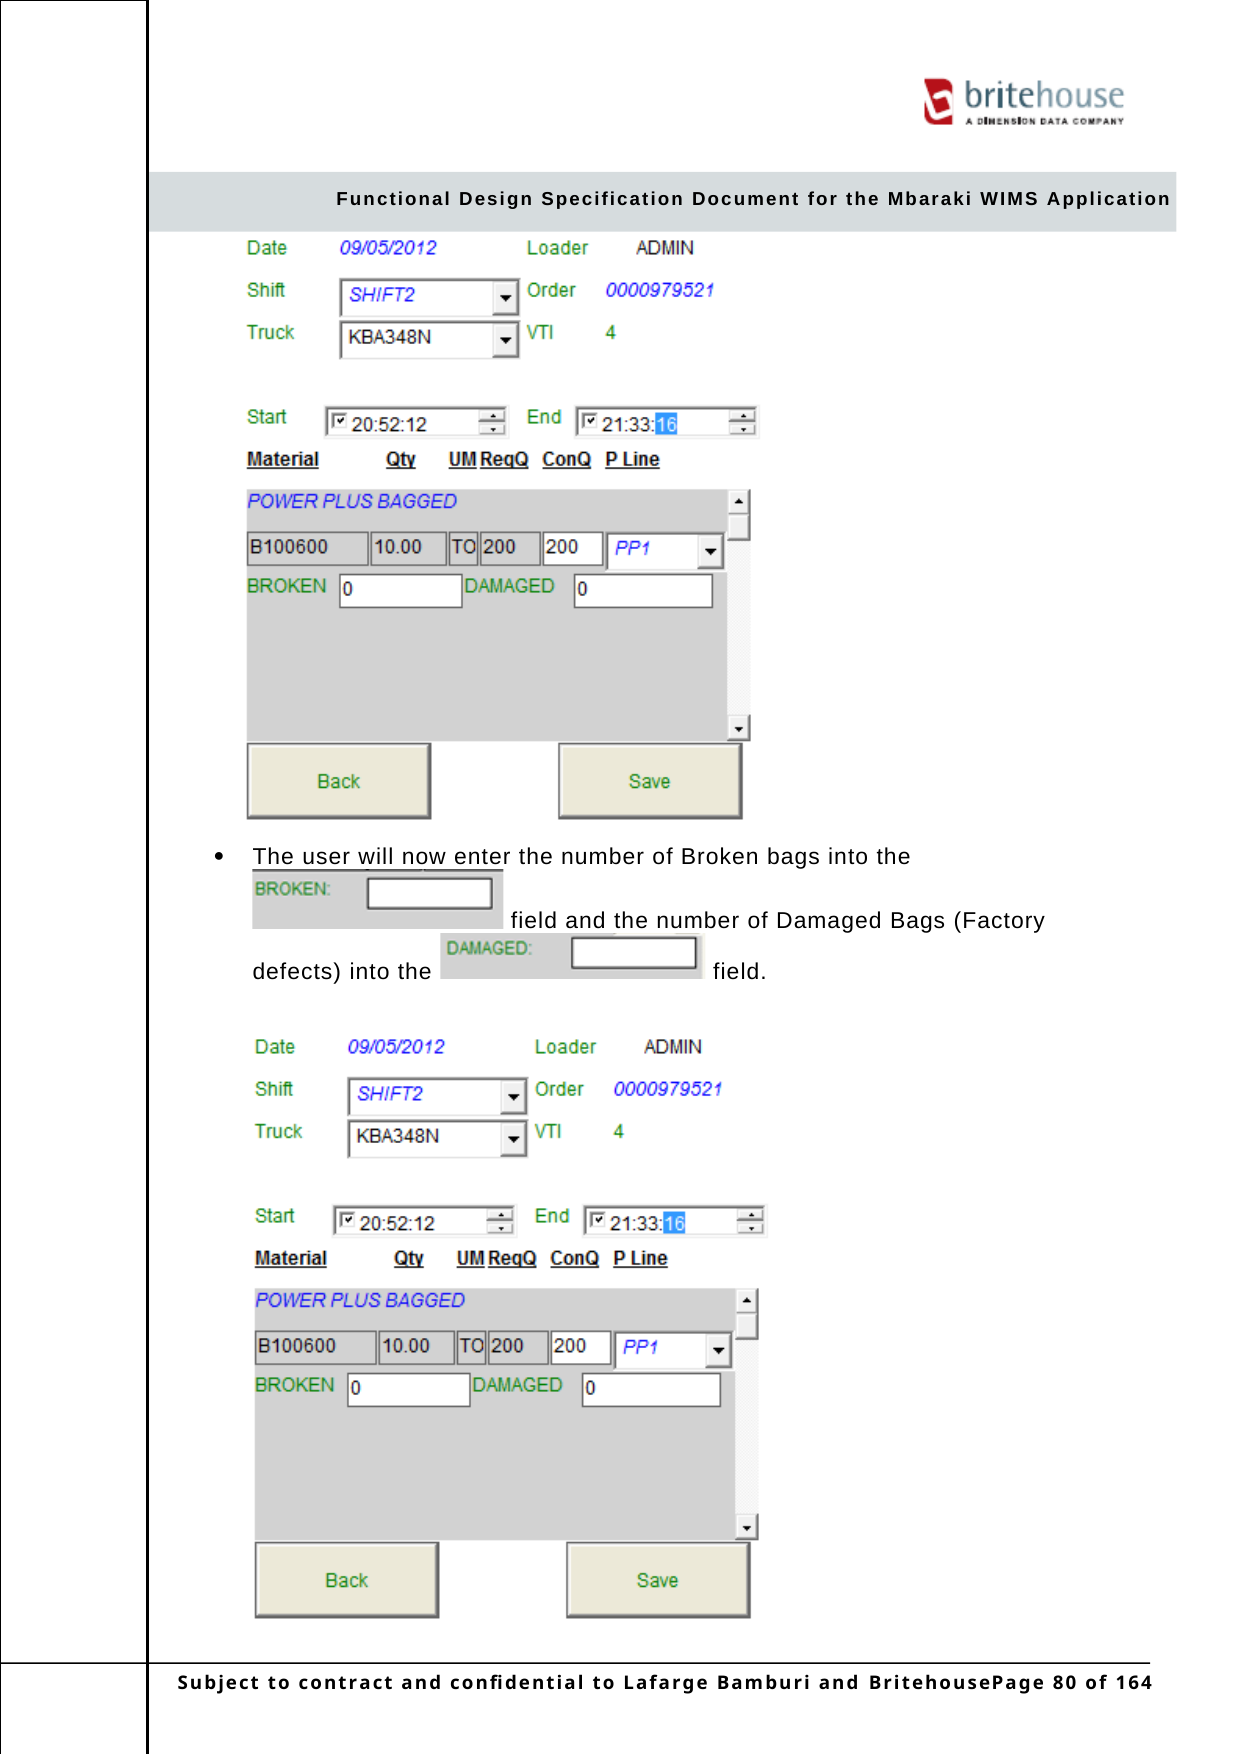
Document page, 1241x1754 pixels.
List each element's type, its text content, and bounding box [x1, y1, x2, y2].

list The user will now enter the number of Broken bags into the field and the number of Damaged Bags (Factory defects) into the field. [215, 843, 1063, 984]
picture [252, 869, 504, 929]
picture [440, 933, 706, 979]
picture [252, 1035, 773, 1625]
picture [908, 58, 1144, 140]
picture [244, 236, 765, 826]
